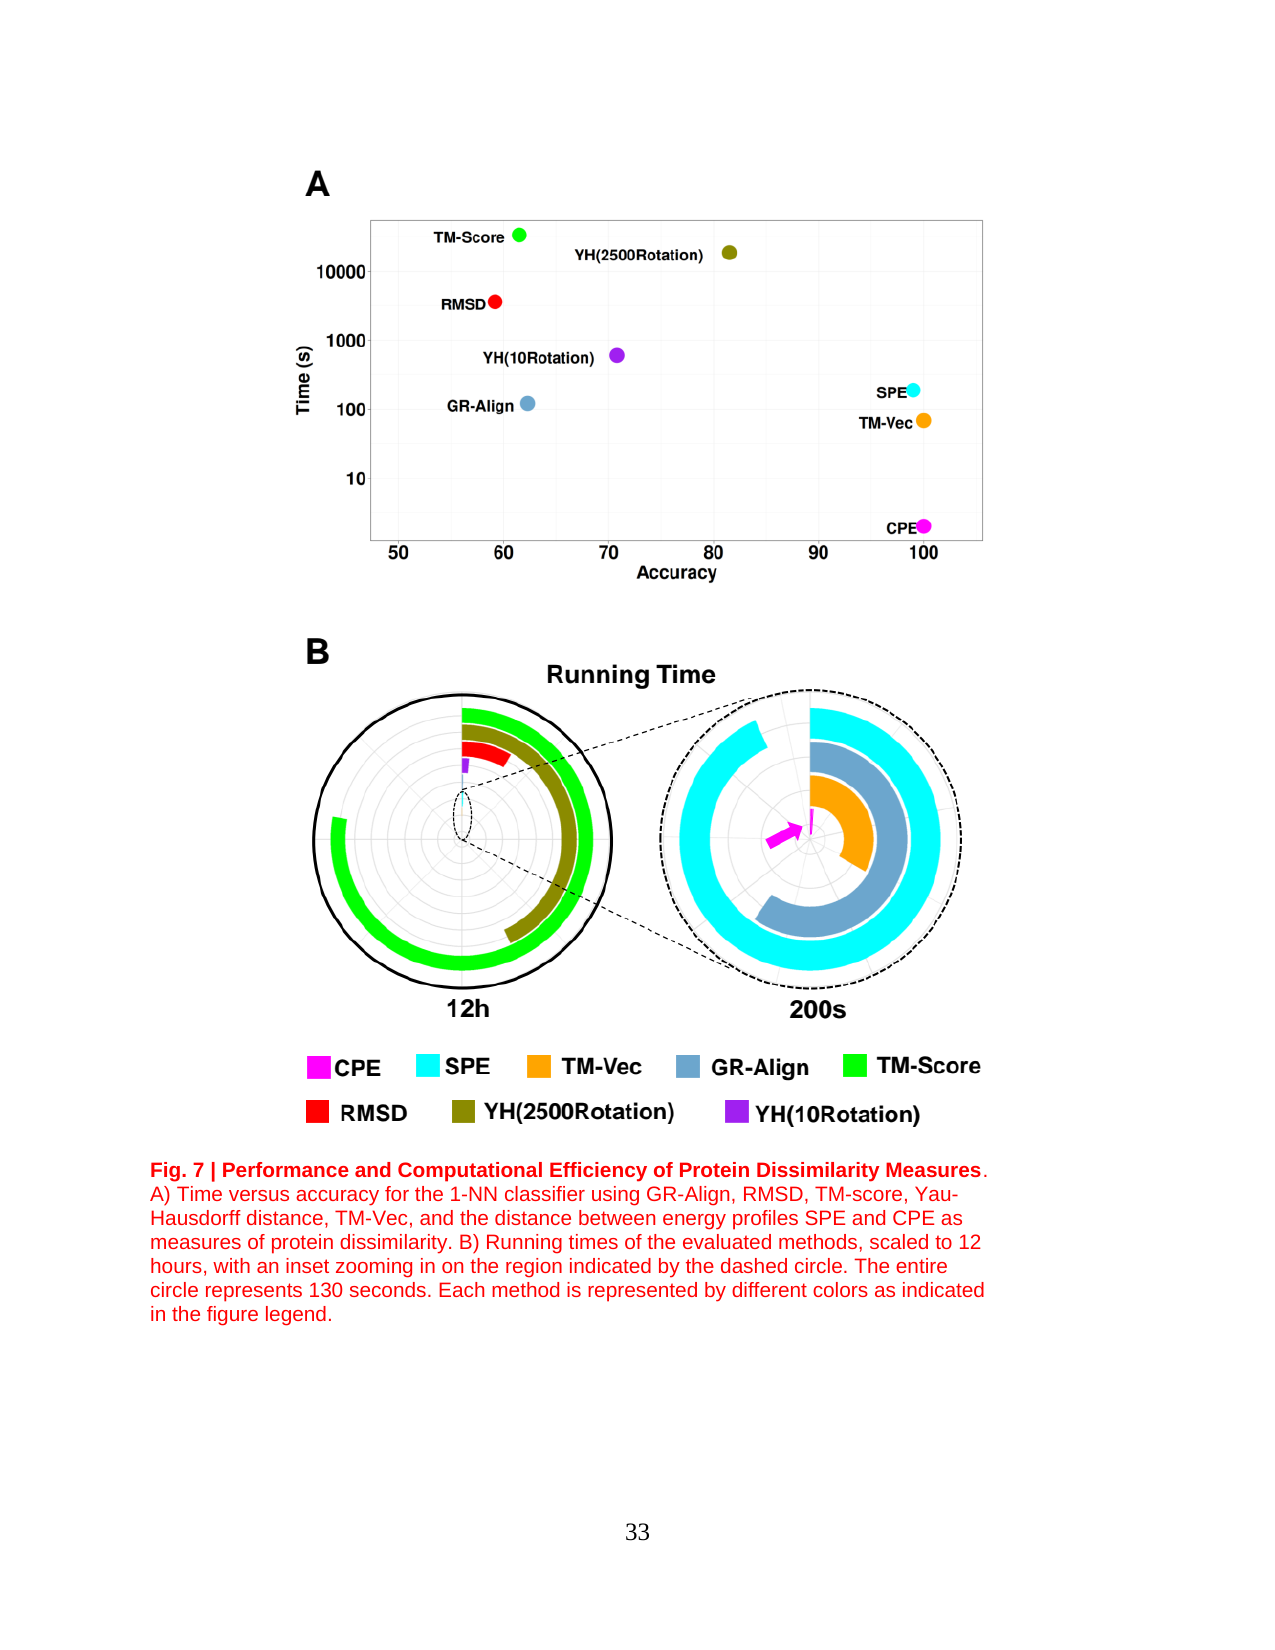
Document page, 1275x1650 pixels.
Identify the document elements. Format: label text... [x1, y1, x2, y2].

text Fig. 7 | Performance and Computational Efficiency of Protein Dissimilarity Measures. A) Time versus accuracy for the 1-NN classifier using GR-Align, RMSD, TM-score, Yau-Hausdorff distance, TM-Vec, and the distance between energy profiles SPE and CPE as measures of protein dissimilarity. B) Running times of the evaluated methods, scaled to 12 hours, with an inset zooming in on the region indicated by the dashed circle. The entire circle represents 130 seconds. Each method is represented by different colors as indicated in the figure legend. [150, 1158, 992, 1326]
